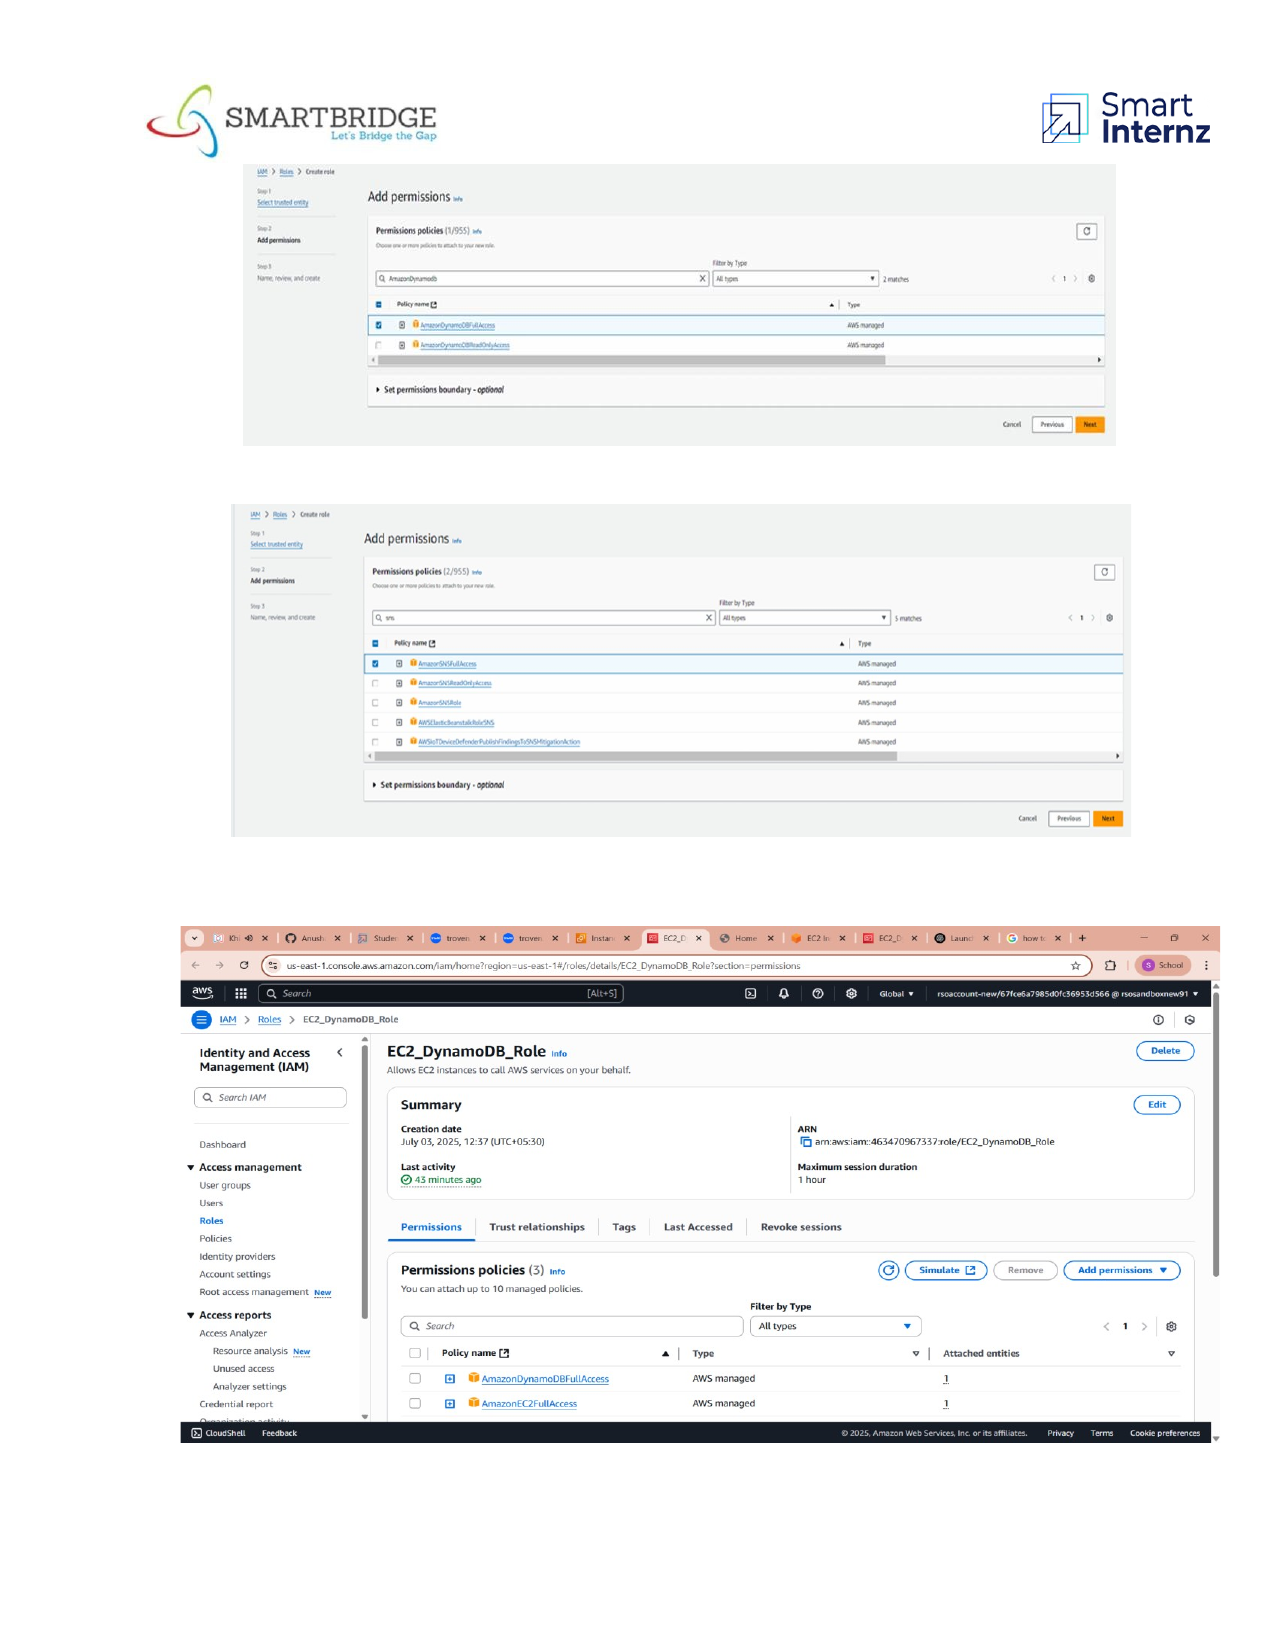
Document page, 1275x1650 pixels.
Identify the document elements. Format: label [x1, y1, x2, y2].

picture [143, 78, 441, 163]
picture [231, 504, 1132, 837]
picture [243, 164, 1116, 446]
picture [1037, 92, 1214, 143]
picture [180, 926, 1221, 1443]
